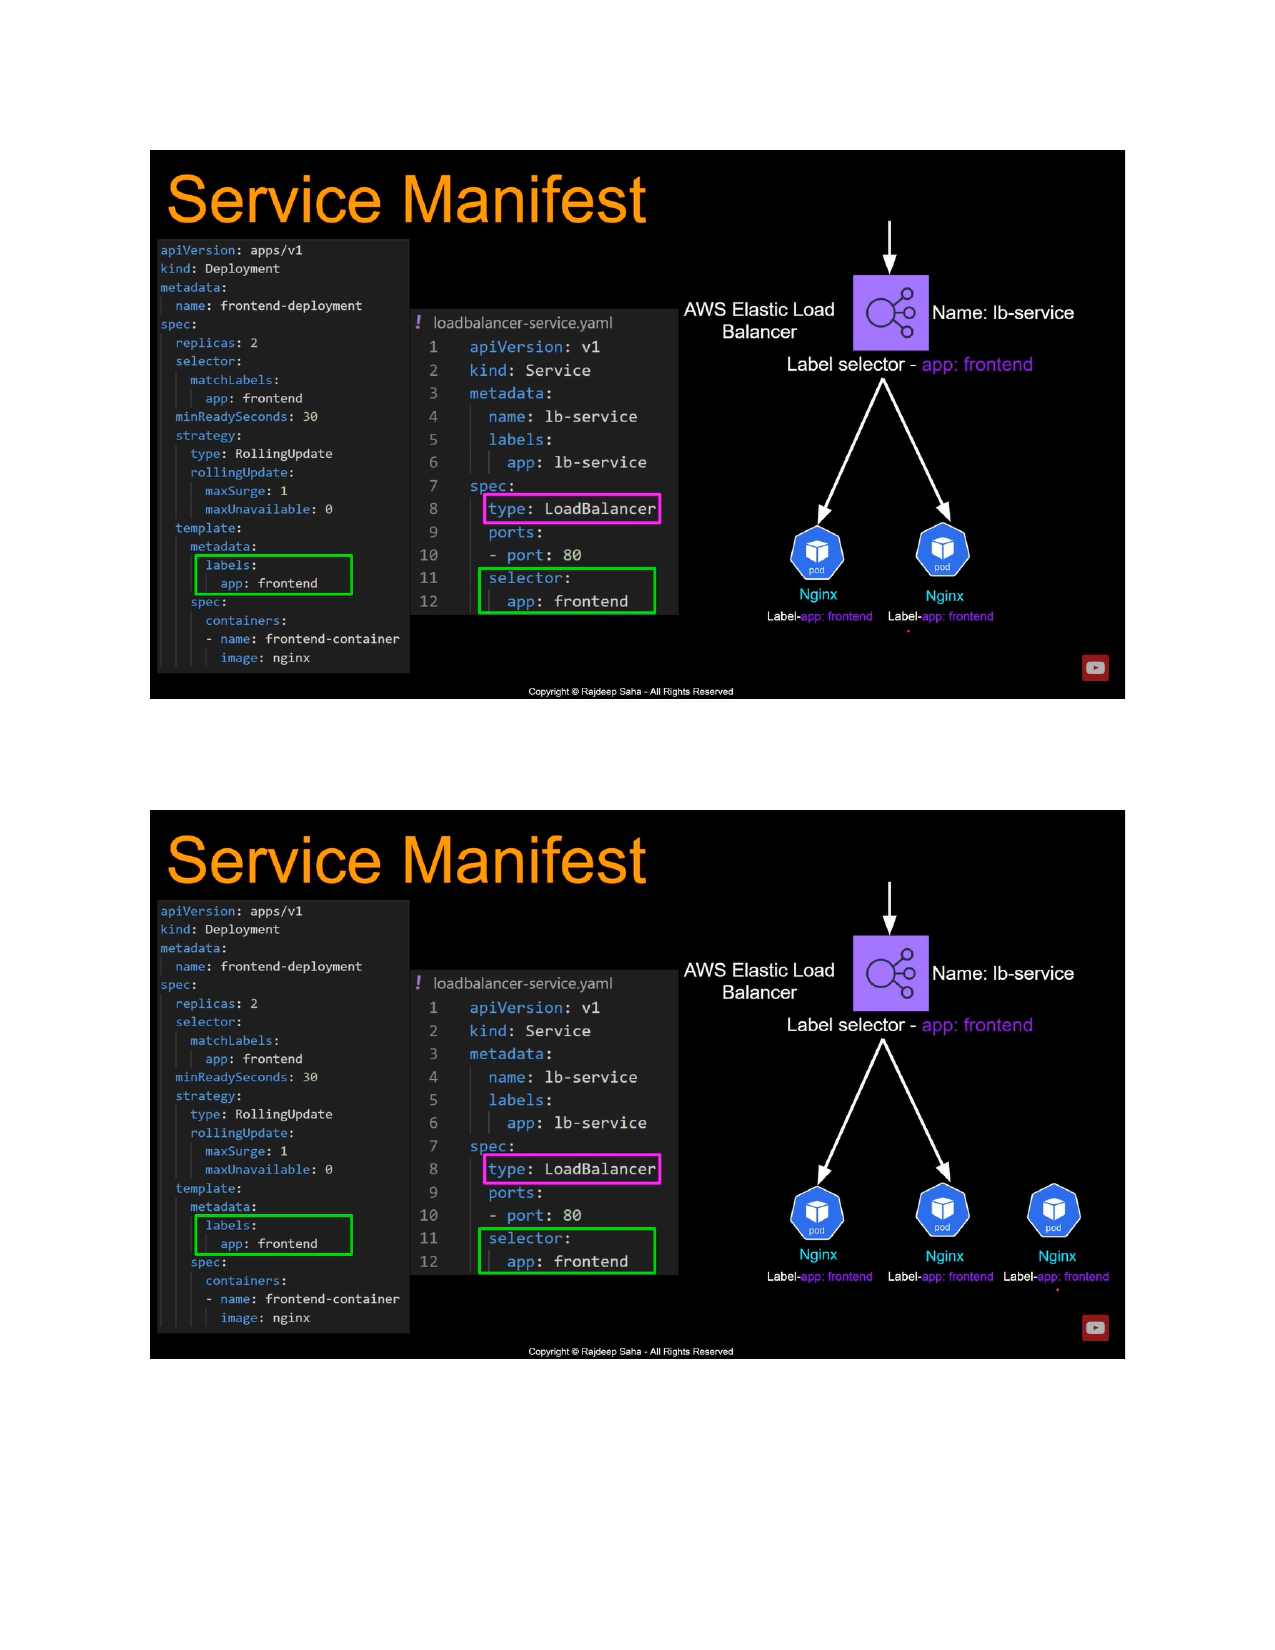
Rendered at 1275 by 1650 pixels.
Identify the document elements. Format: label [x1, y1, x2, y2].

picture [150, 810, 1125, 1359]
picture [150, 150, 1125, 699]
